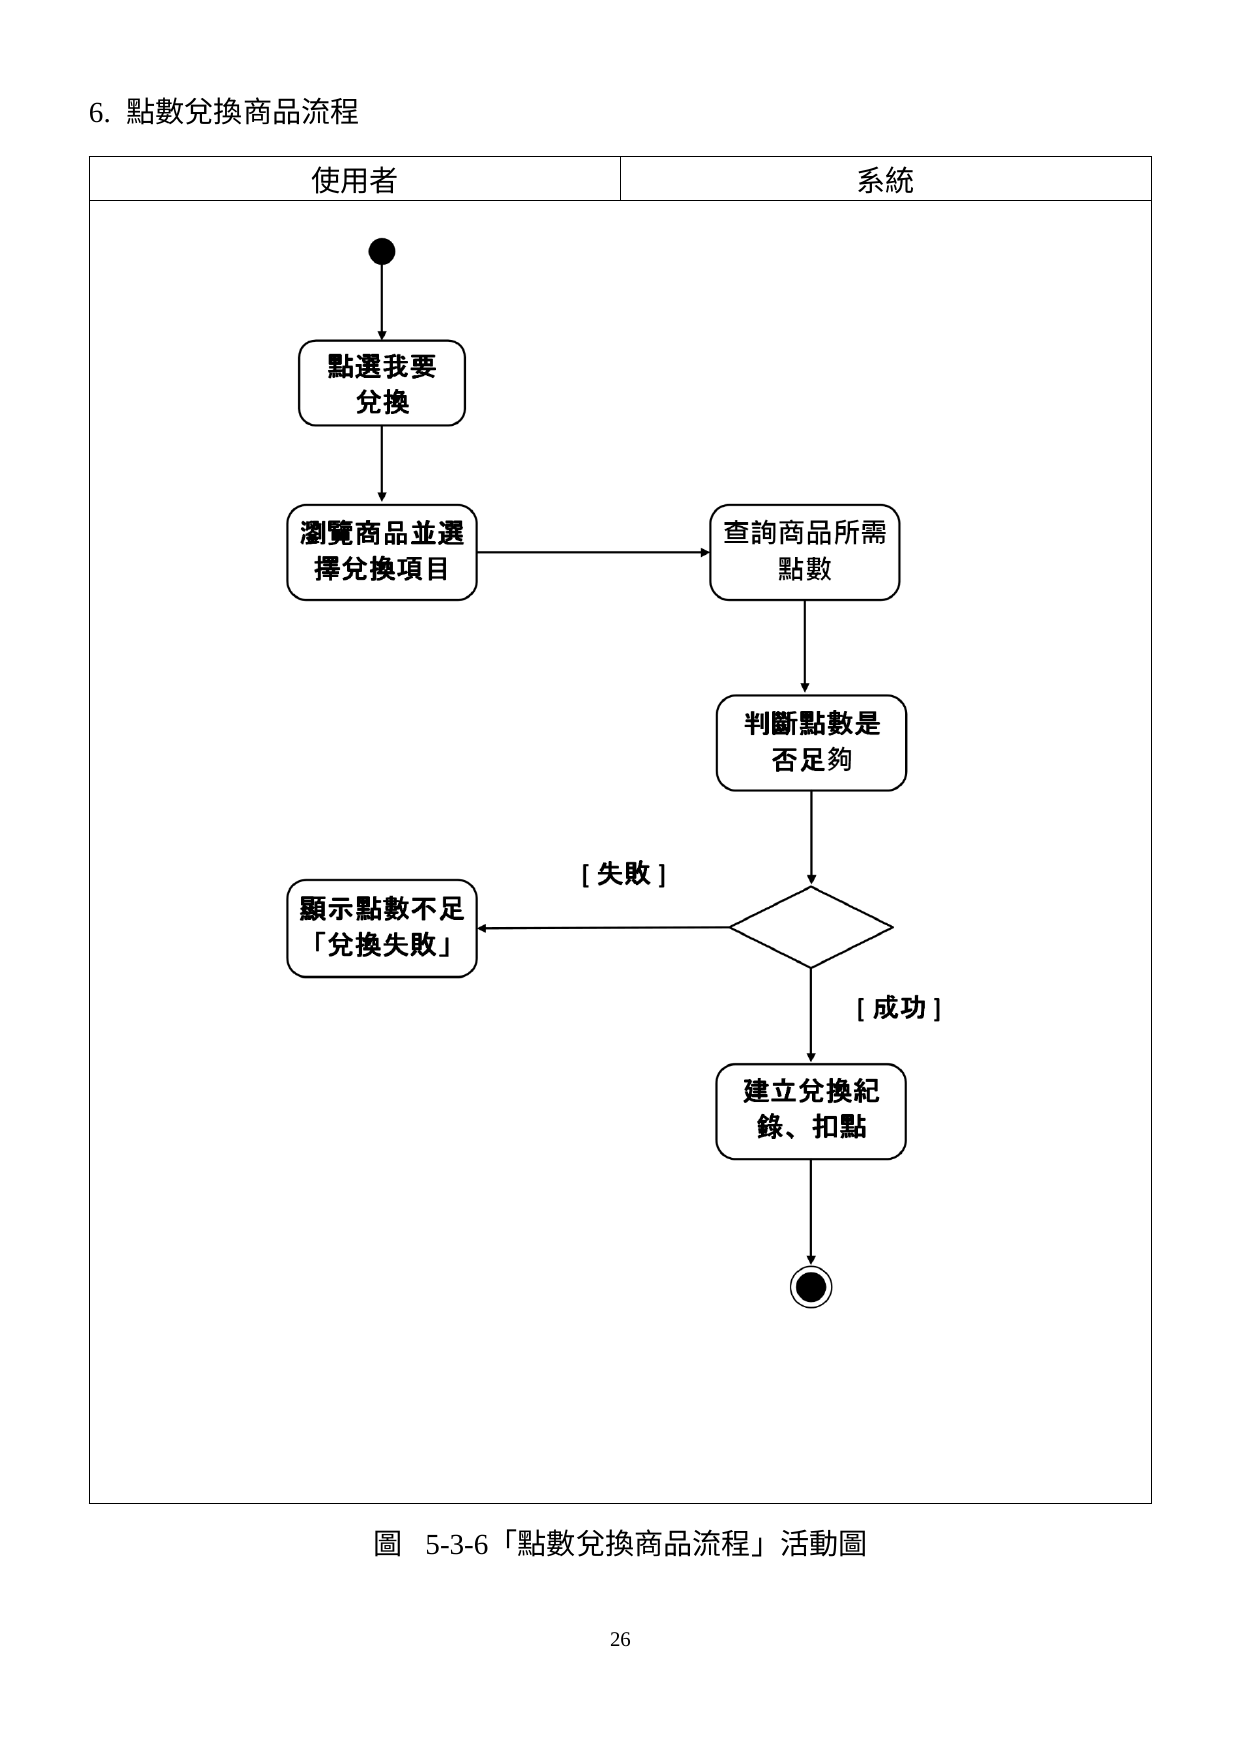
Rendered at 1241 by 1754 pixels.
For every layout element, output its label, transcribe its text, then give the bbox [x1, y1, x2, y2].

list 點數兌換商品流程 [89, 89, 1152, 131]
table_header 使用者 [90, 157, 620, 199]
table_cell [90, 201, 1151, 1503]
text 圖 155-3-6「點數兌換商品流程」活動圖 [89, 1504, 1152, 1579]
picture [280, 234, 960, 1313]
table_header 系統 [621, 157, 1151, 199]
